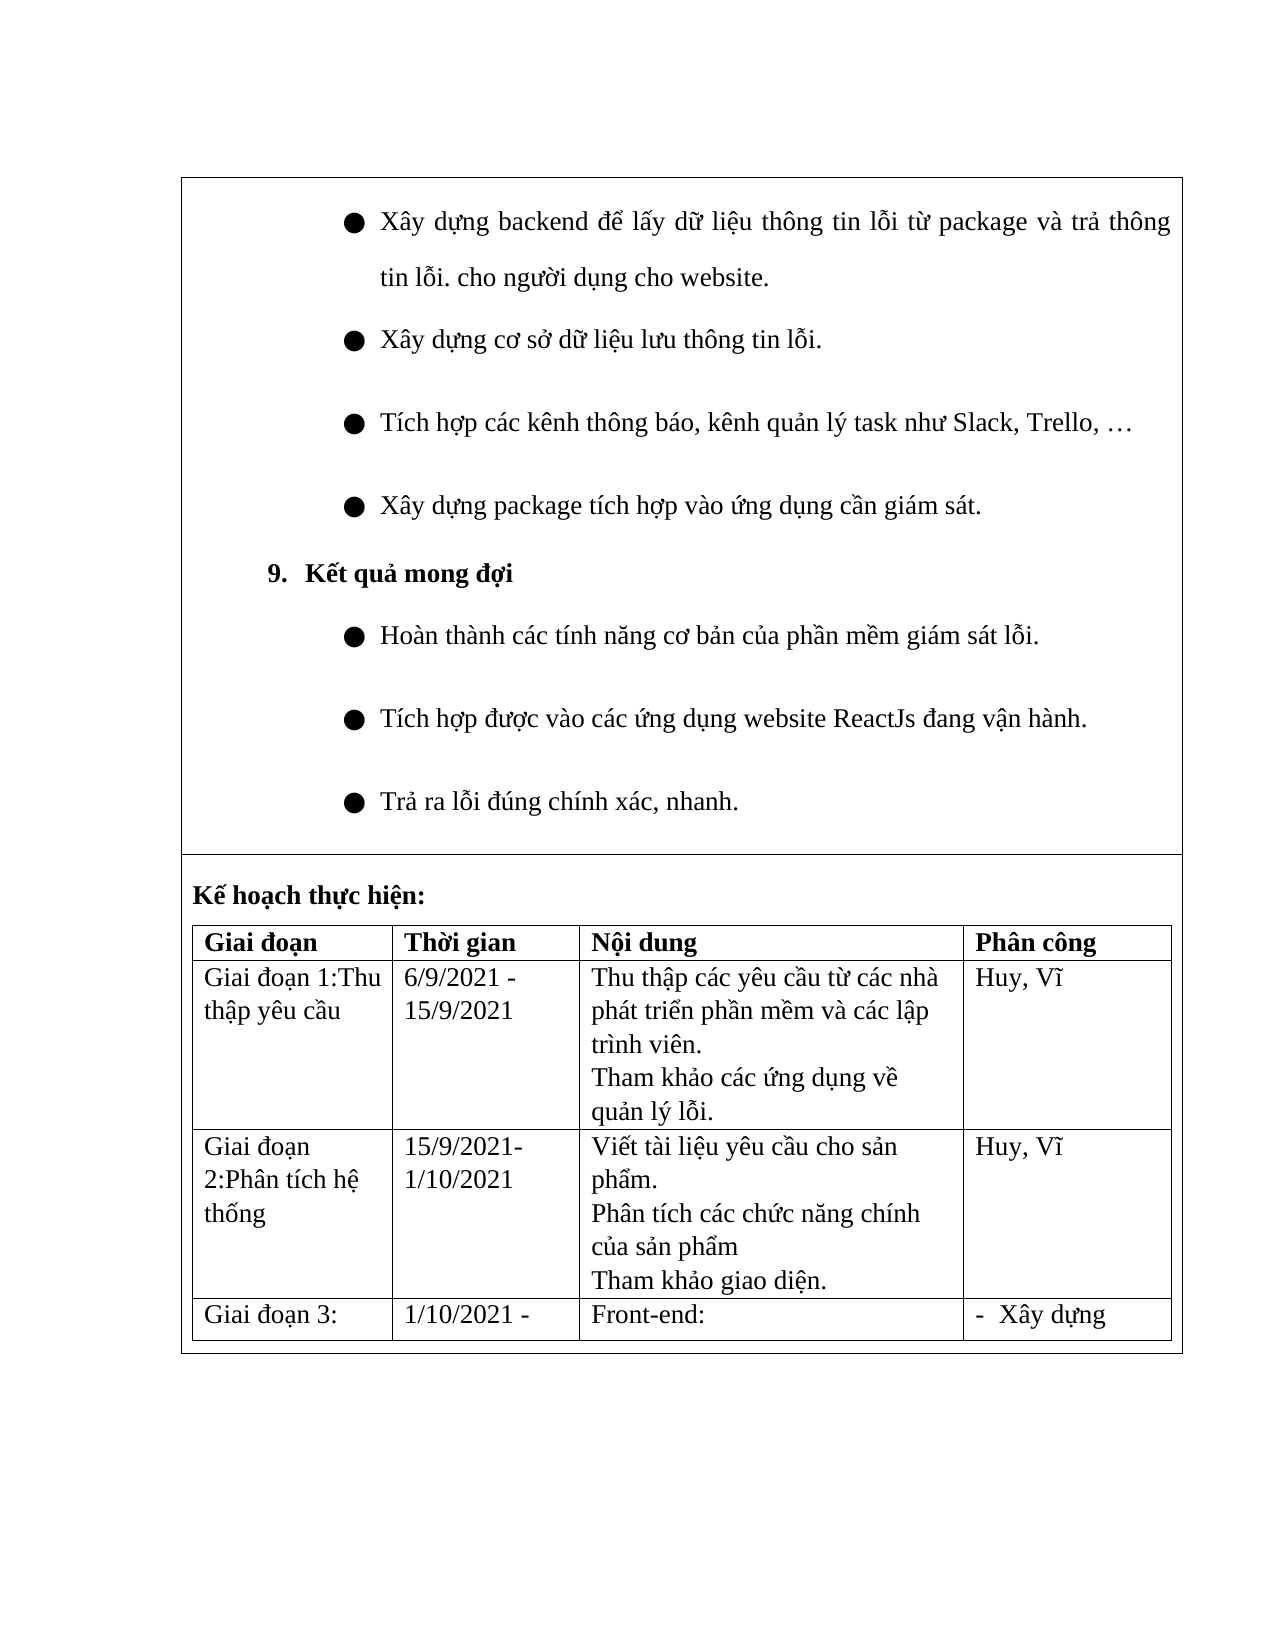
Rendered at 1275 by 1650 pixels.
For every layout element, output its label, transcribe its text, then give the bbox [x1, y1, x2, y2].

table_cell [182, 178, 1182, 854]
table_cell Kế hoạch thực hiện: [182, 855, 1182, 1353]
